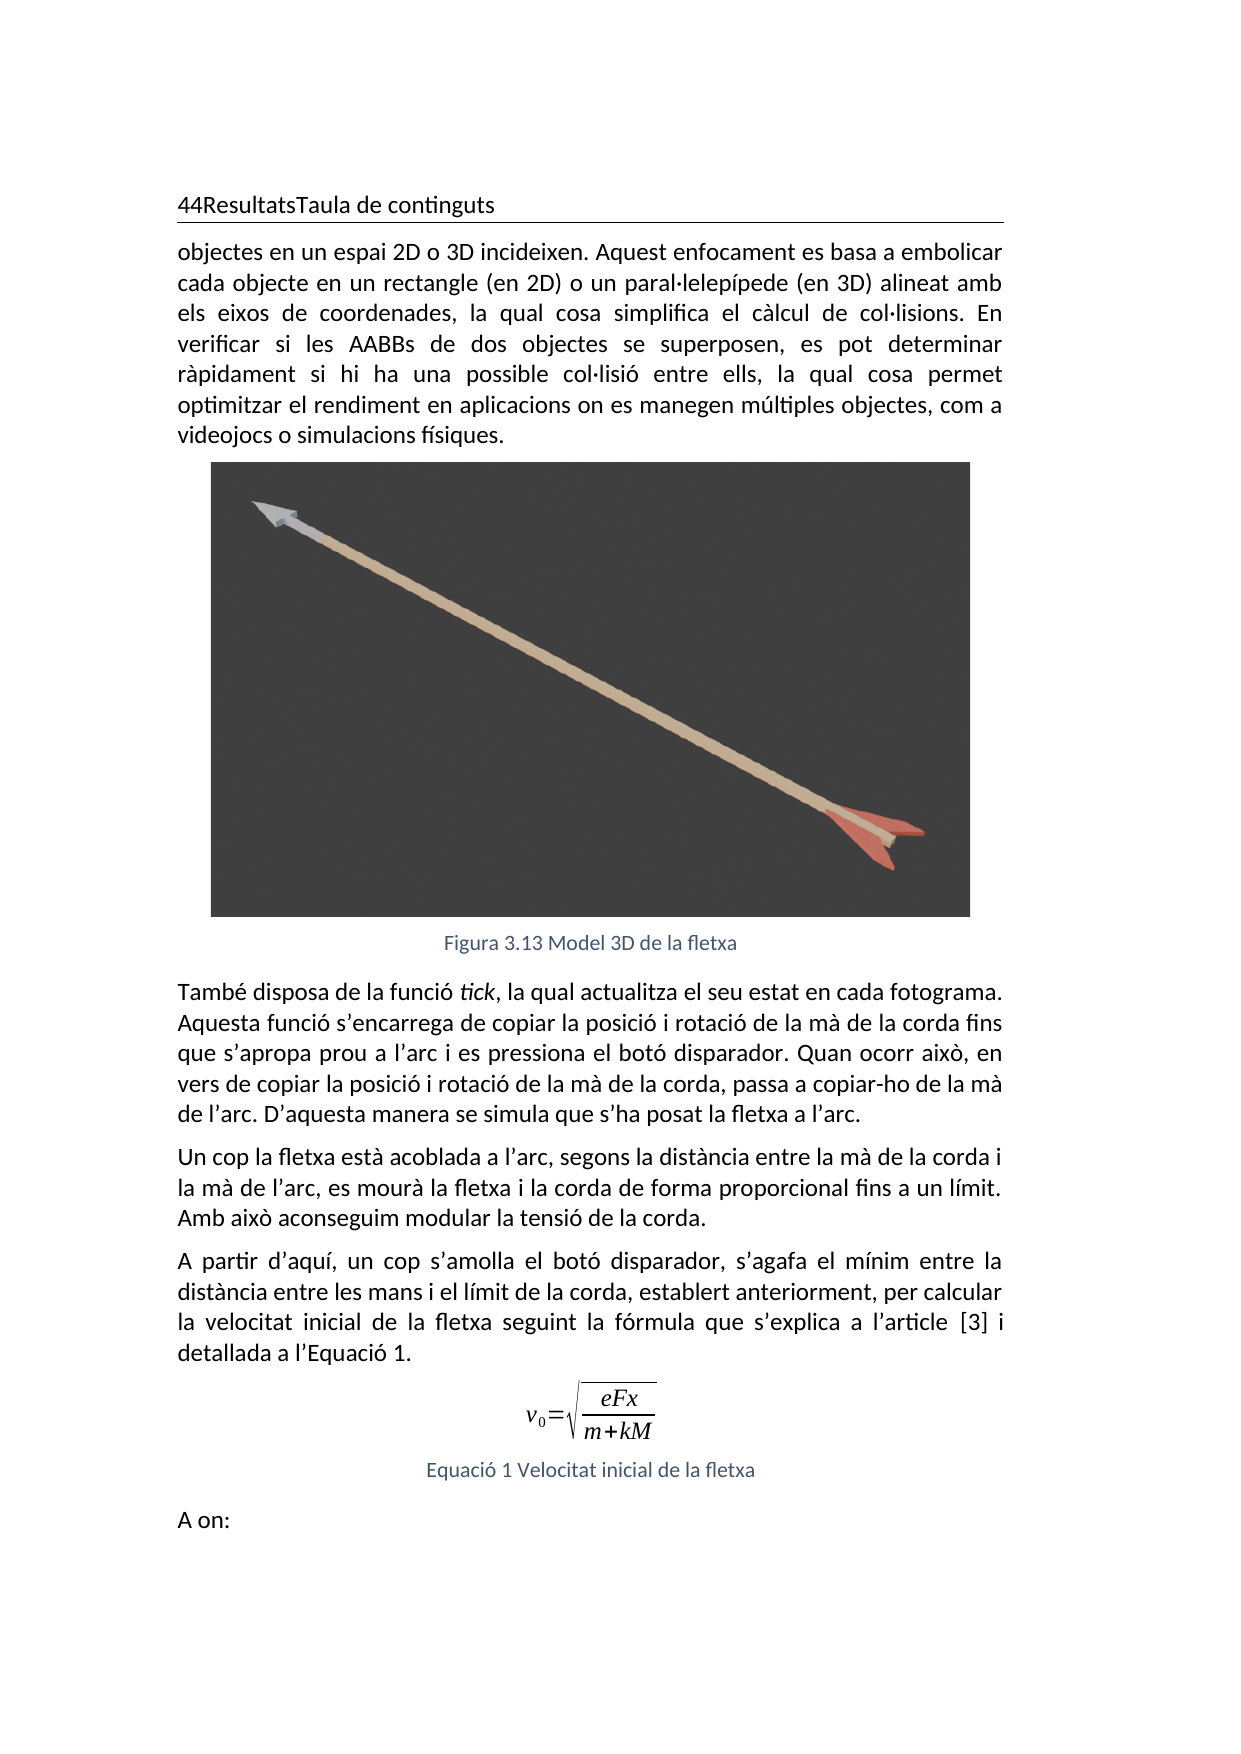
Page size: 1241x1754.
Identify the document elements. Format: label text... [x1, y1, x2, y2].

text Un cop la fletxa està acoblada a l’arc, segons la distància entre la mà de la corda i la mà de l’arc, es mourà la fletxa i la corda de forma proporcional fins a un límit. Amb això aconseguim modular la tensió de la corda. [177, 1141, 1004, 1233]
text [177, 236, 1004, 450]
text A on: [177, 1504, 1004, 1534]
text També disposa de la funció tick, la qual actualitza el seu estat en cada fotograma. Aquesta funció s’encarrega de copiar la posició i rotació de la mà de la corda fins que s’apropa prou a l’arc i es pressiona el botó disparador. Quan ocorr això, en vers de copiar la posició i rotació de la mà de la corda, passa a copiar-ho de la mà de l’arc. D’aquesta manera se simula que s’ha posat la fletxa a l’arc. [177, 976, 1004, 1129]
text A partir d’aquí, un cop s’amolla el botó disparador, s’agafa el mínim entre la distància entre les mans i el límit de la corda, establert anteriorment, per calcular la velocitat inicial de la fletxa seguint la fórmula que s’explica a l’article i detallada a l’Equació 1. [177, 1245, 1004, 1367]
text Equació 1 Velocitat inicial de la fletxa [177, 1457, 1004, 1483]
picture [210, 462, 971, 917]
